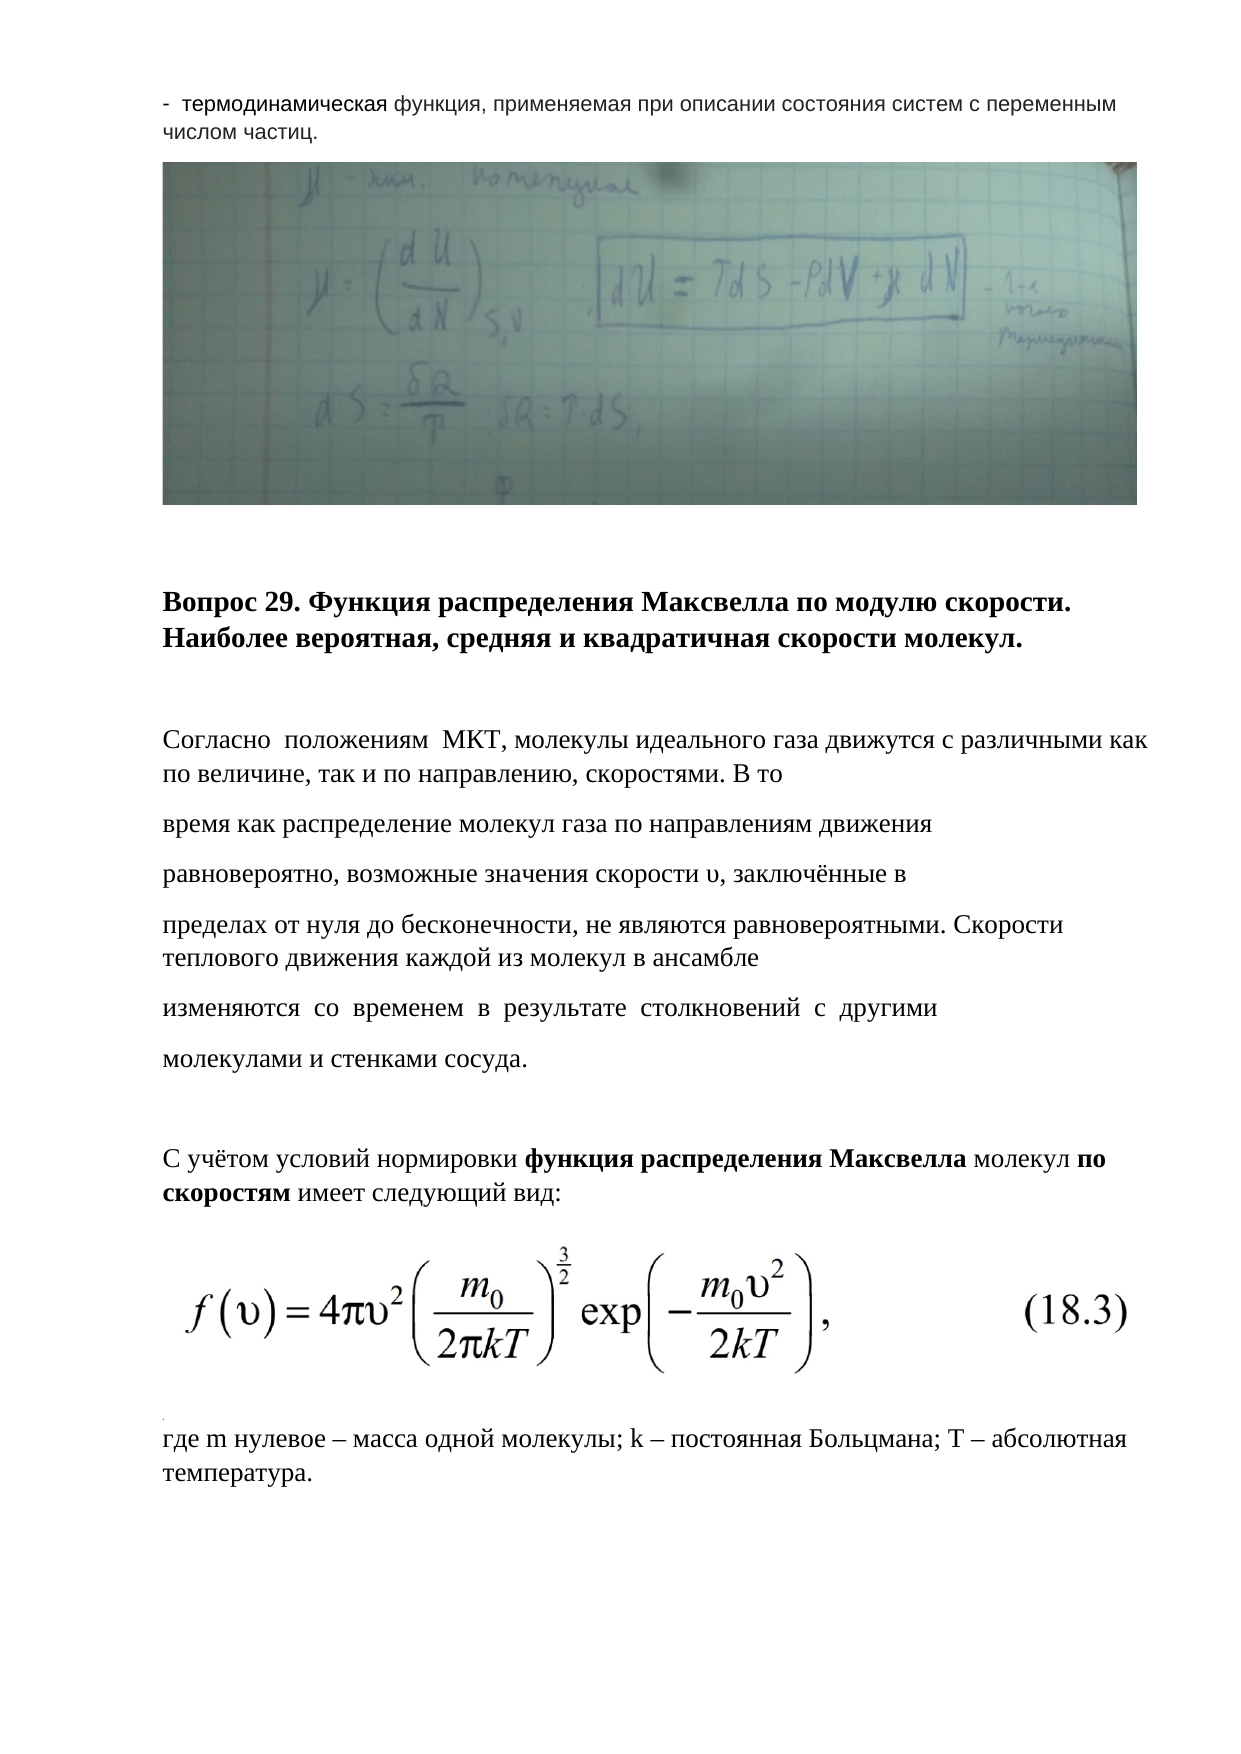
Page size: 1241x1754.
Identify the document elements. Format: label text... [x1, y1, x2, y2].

text - термодинамическая функция, применяемая при описании состояния систем с переменным числом частиц. [162, 89, 1152, 144]
text Согласно положениям МКТ, молекулы идеального газа движутся с различными как по величине, так и по направлению, скоростями. В то [162, 724, 1152, 788]
text пределах от нуля до бесконечности, не являются равновероятными. Скорости теплового движения каждой из молекул в ансамбле [162, 908, 1152, 972]
picture [162, 1225, 1137, 1420]
text С учётом условий нормировки функция распределения Максвелла молекул по скоростям имеет следующий вид: [162, 1142, 1152, 1207]
text изменяются со временем в результате столкновений с другими [162, 992, 1152, 1023]
text Вопрос 29. Функция распределения Максвелла по модулю скорости. Наиболее вероятная, средняя и квадратичная скорости молекул. [162, 584, 1152, 654]
text молекулами и стенками сосуда. [162, 1042, 1152, 1073]
text время как распределение молекул газа по направлениям движения [162, 807, 1152, 838]
picture [162, 162, 1137, 505]
text равновероятно, возможные значения скорости υ, заключённые в [162, 858, 1152, 889]
